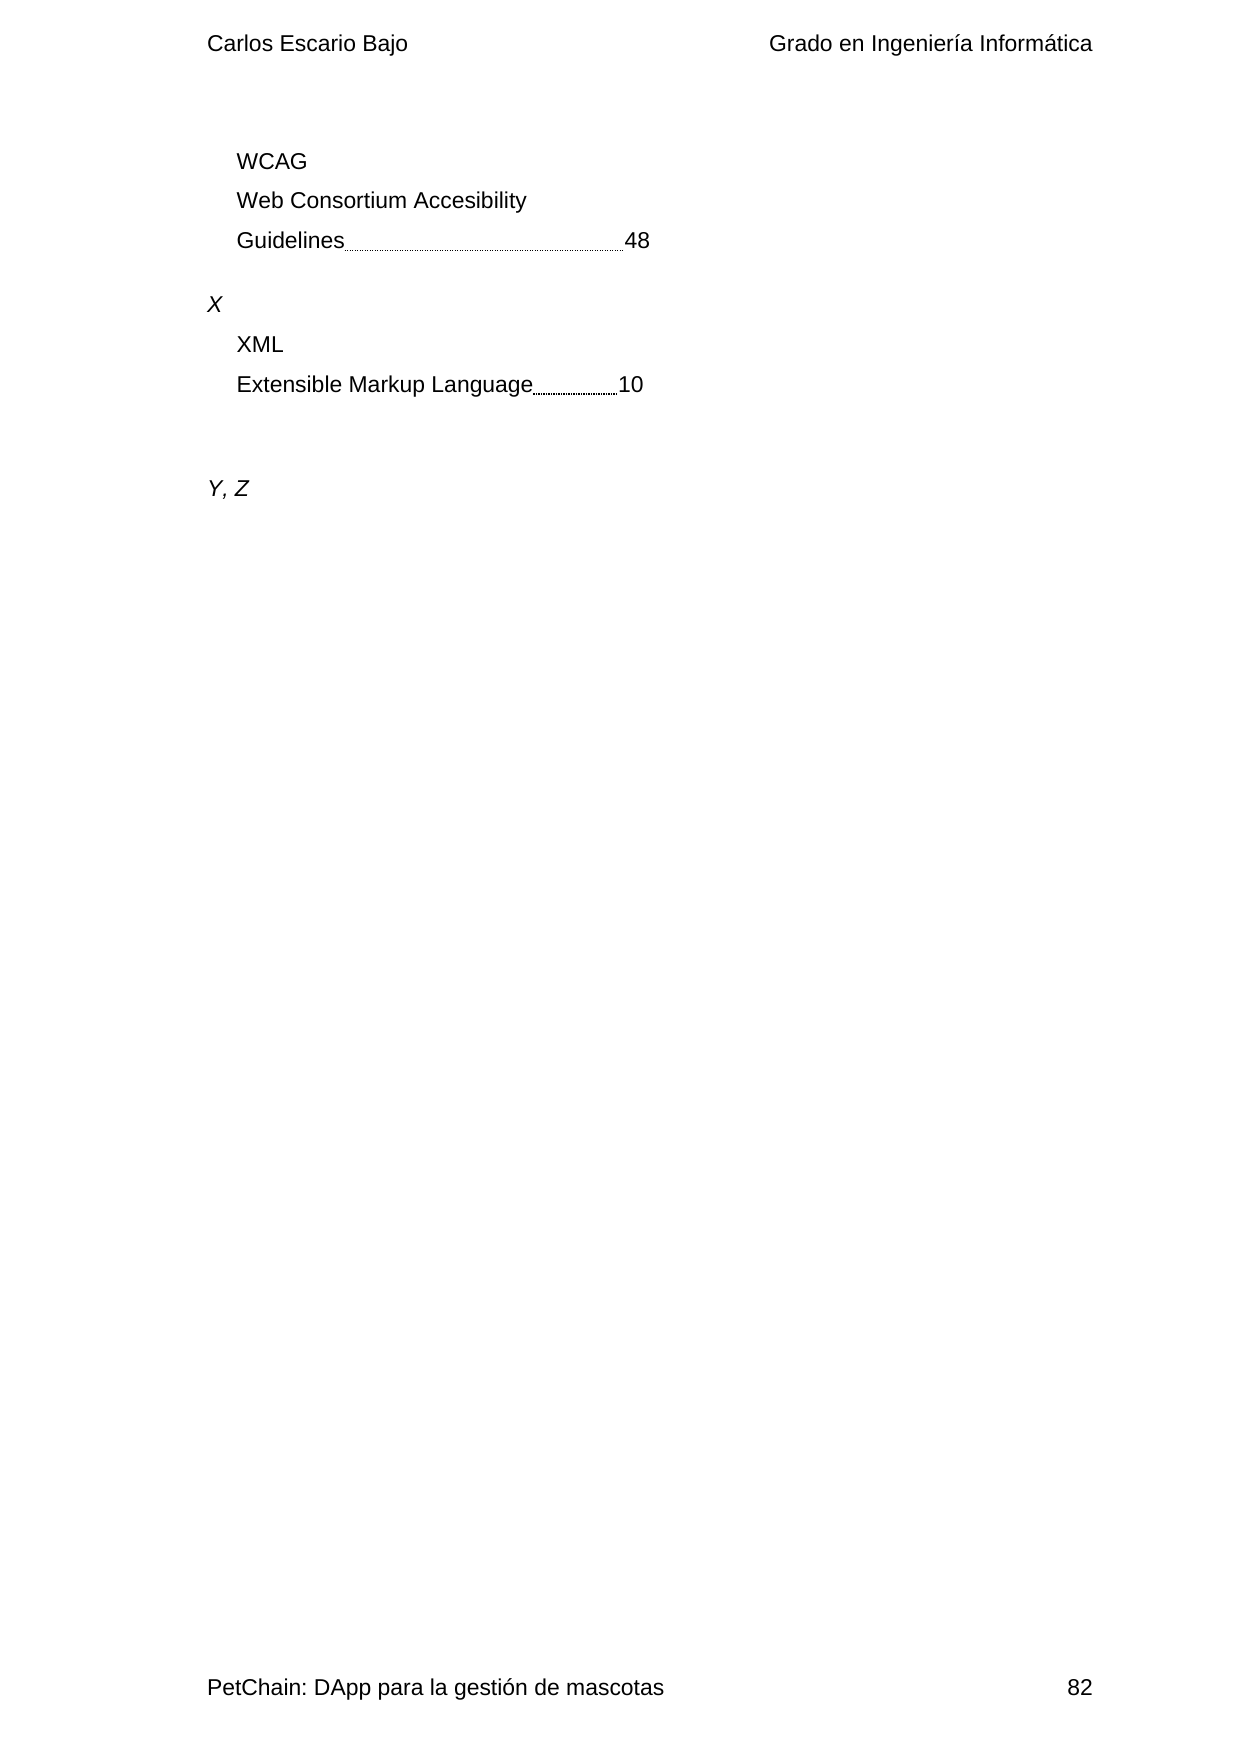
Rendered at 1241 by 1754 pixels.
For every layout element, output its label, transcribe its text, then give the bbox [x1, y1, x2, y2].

text WCAG [236, 148, 664, 174]
text Guidelines 48 [236, 227, 664, 253]
text Web Consortium Accesibility [236, 187, 664, 214]
text Y, Z [207, 474, 664, 501]
text XML [236, 331, 664, 357]
text X [207, 291, 664, 318]
text Extensible Markup Language 10 [236, 371, 664, 397]
